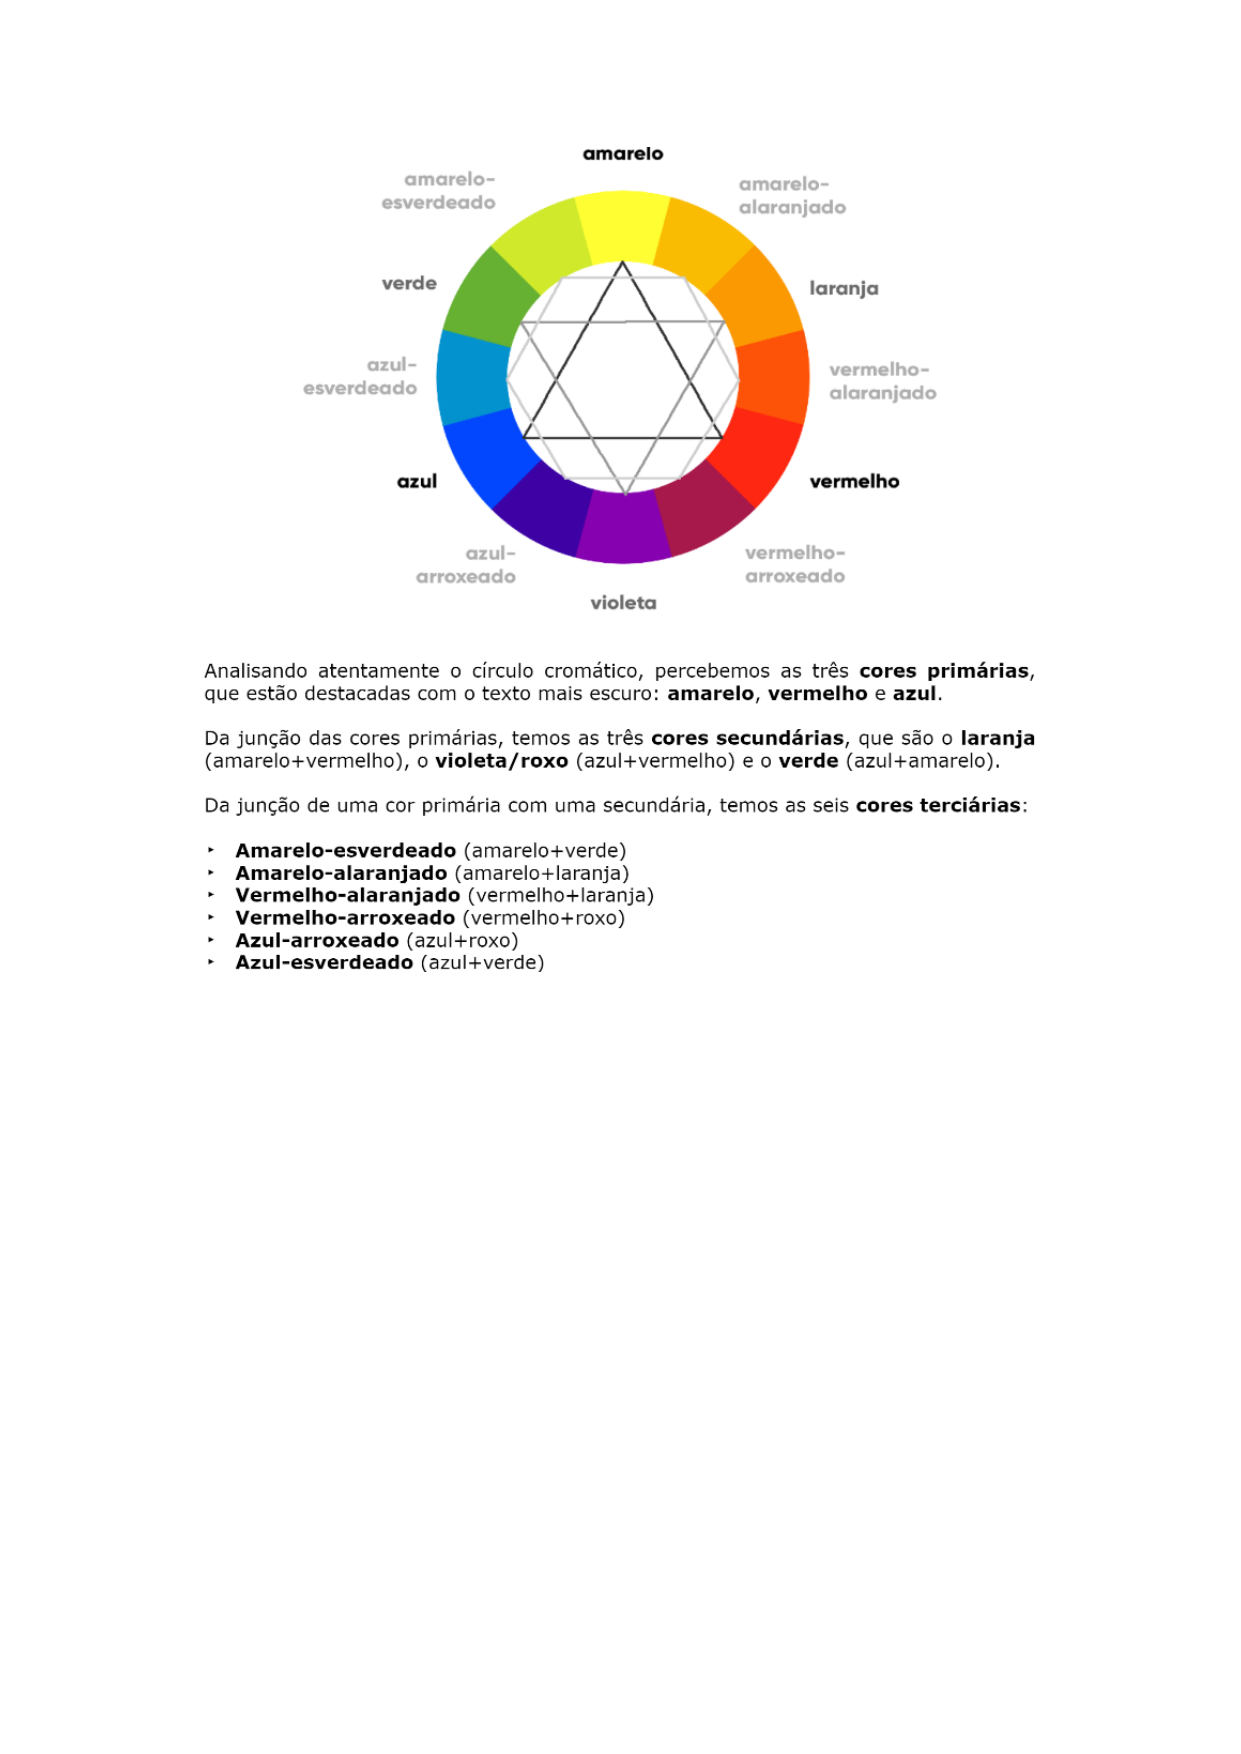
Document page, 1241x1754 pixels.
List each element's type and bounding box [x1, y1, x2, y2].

picture [177, 147, 1063, 972]
